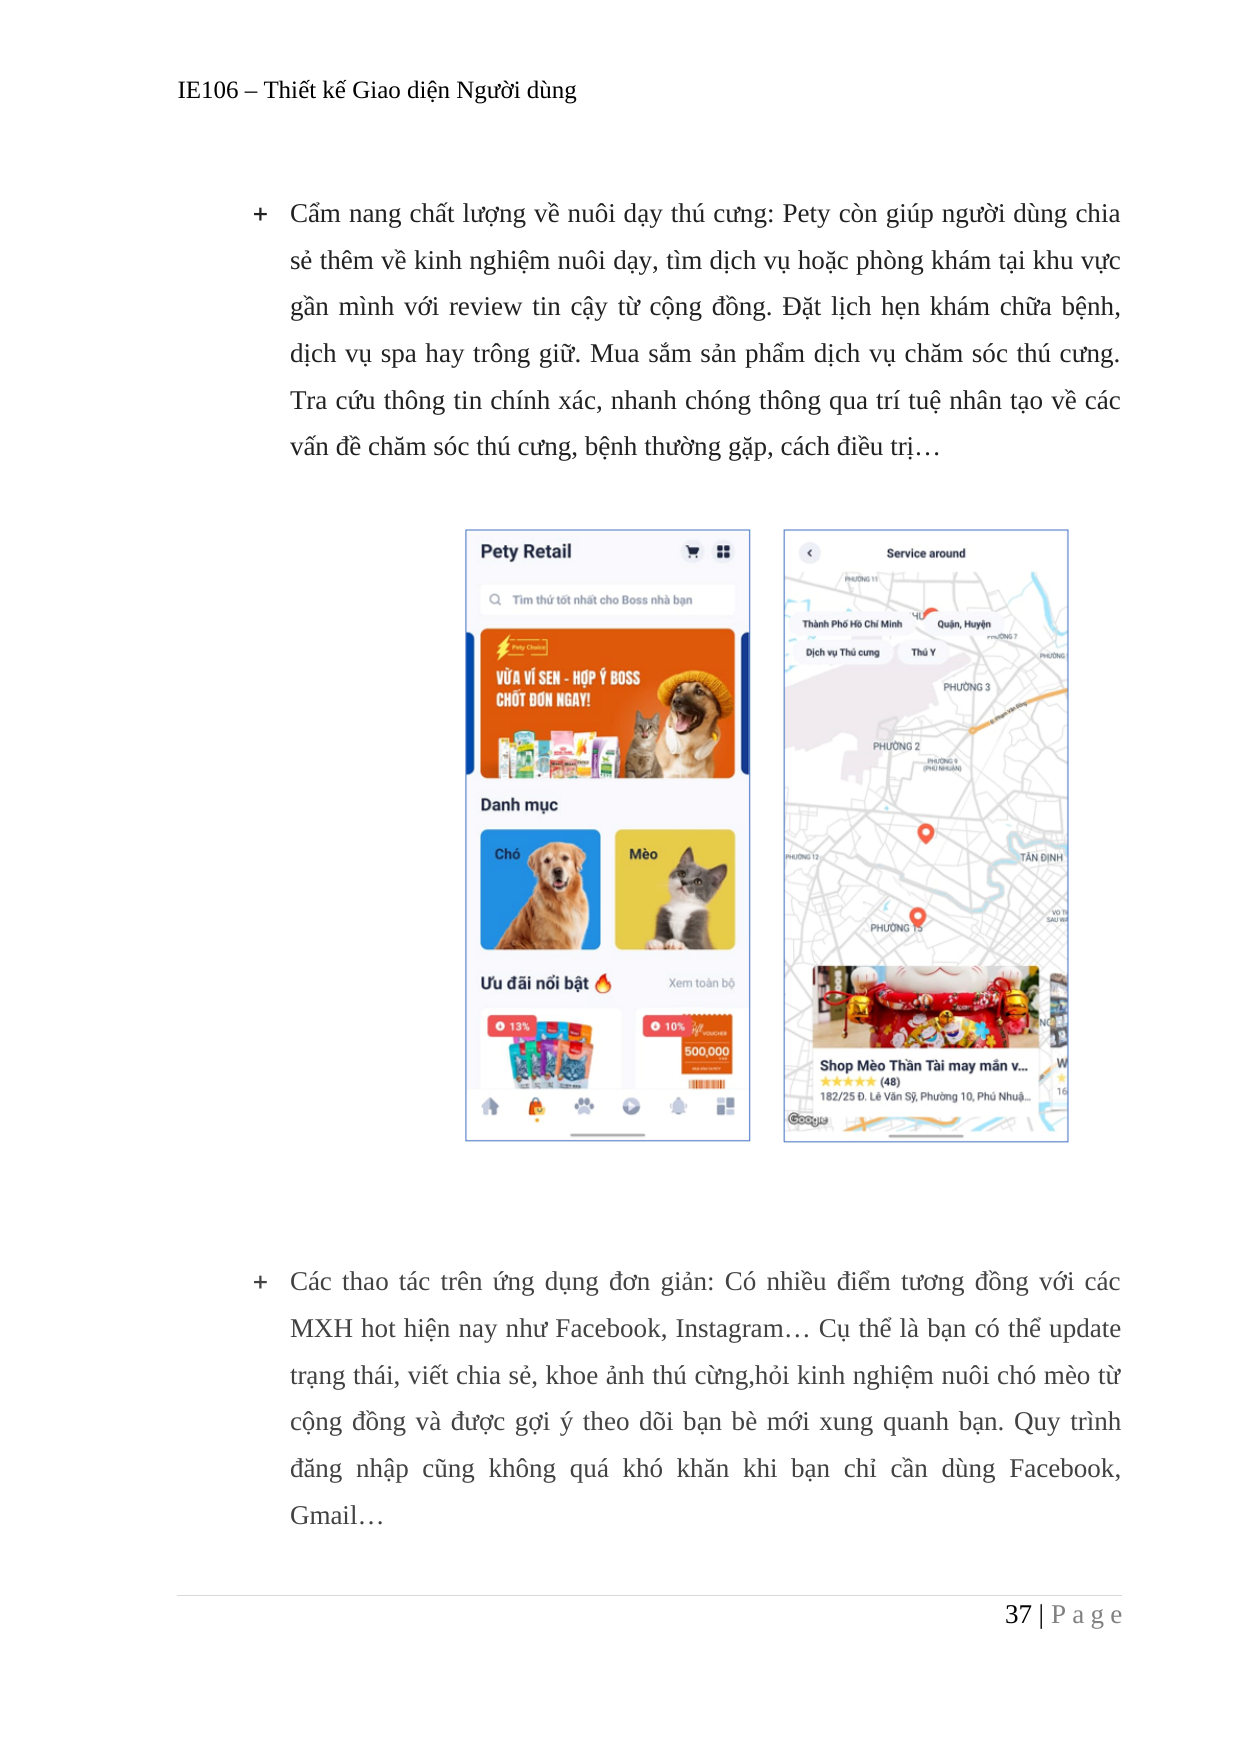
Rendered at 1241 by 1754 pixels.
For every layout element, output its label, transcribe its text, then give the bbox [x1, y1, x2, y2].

list Các thao tác trên ứng dụng đơn giản: Có nhiều điểm tương đồng với các MXH hot hiện nay như Facebook, Instagram… Cụ thể là bạn có thể update trạng thái, viết chia sẻ, khoe ảnh thú cừng,hỏi kinh nghiệm nuôi chó mèo từ cộng đồng và được gợi ý theo dõi bạn bè mới xung quanh bạn. Quy trình đăng nhập cũng không quá khó khăn khi bạn chỉ cần dùng Facebook, Gmail… [252, 1265, 1122, 1530]
list Cẩm nang chất lượng về nuôi dạy thú cưng: Pety còn giúp người dùng chia sẻ thêm về kinh nghiệm nuôi dạy, tìm dịch vụ hoặc phòng khám tại khu vực gần mình với review tin cậy từ cộng đồng. Đặt lịch hẹn khám chữa bệnh, dịch vụ spa hay trông giữ. Mua sắm sản phẩm dịch vụ chăm sóc thú cưng. Tra cứu thông tin chính xác, nhanh chóng thông qua trí tuệ nhân tạo về các vấn đề chăm sóc thú cưng, bệnh thường gặp, cách điều trị… [252, 197, 1122, 462]
picture [456, 518, 1080, 1157]
